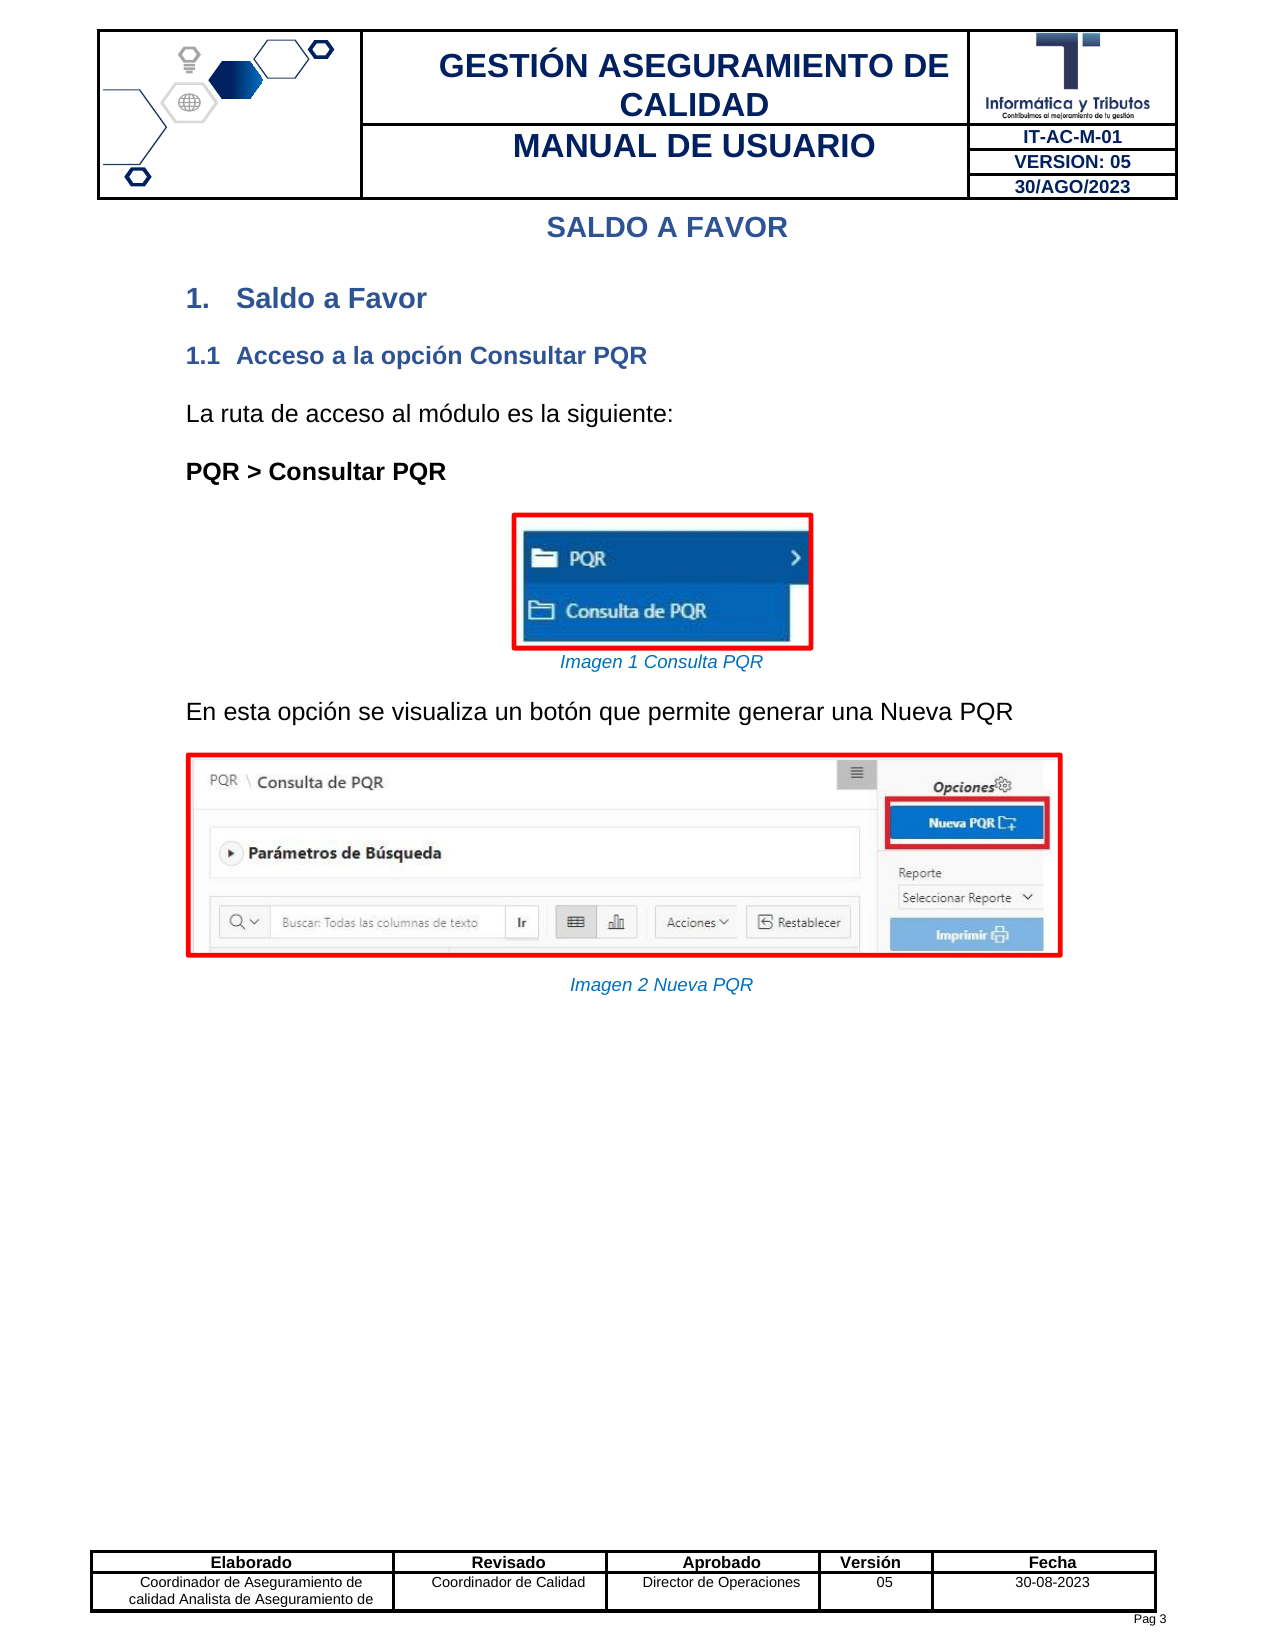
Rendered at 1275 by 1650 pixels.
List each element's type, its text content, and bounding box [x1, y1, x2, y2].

picture [985, 32, 1150, 120]
text En esta opción se visualiza un botón que permite generar una Nueva PQR [186, 697, 1139, 726]
text PQR > Consultar PQR [186, 457, 1139, 486]
subtitle SALDO A FAVOR [195, 210, 1139, 244]
text Imagen 2 Nueva PQR [186, 973, 1139, 995]
picture [517, 518, 808, 645]
subtitle Saldo a Favor [186, 281, 1139, 315]
text Imagen 1 Consulta PQR [186, 513, 1139, 672]
text La ruta de acceso al módulo es la siguiente: [186, 399, 1139, 428]
list Acceso a la opción Consultar PQR [186, 341, 1139, 370]
picture [191, 758, 1057, 952]
